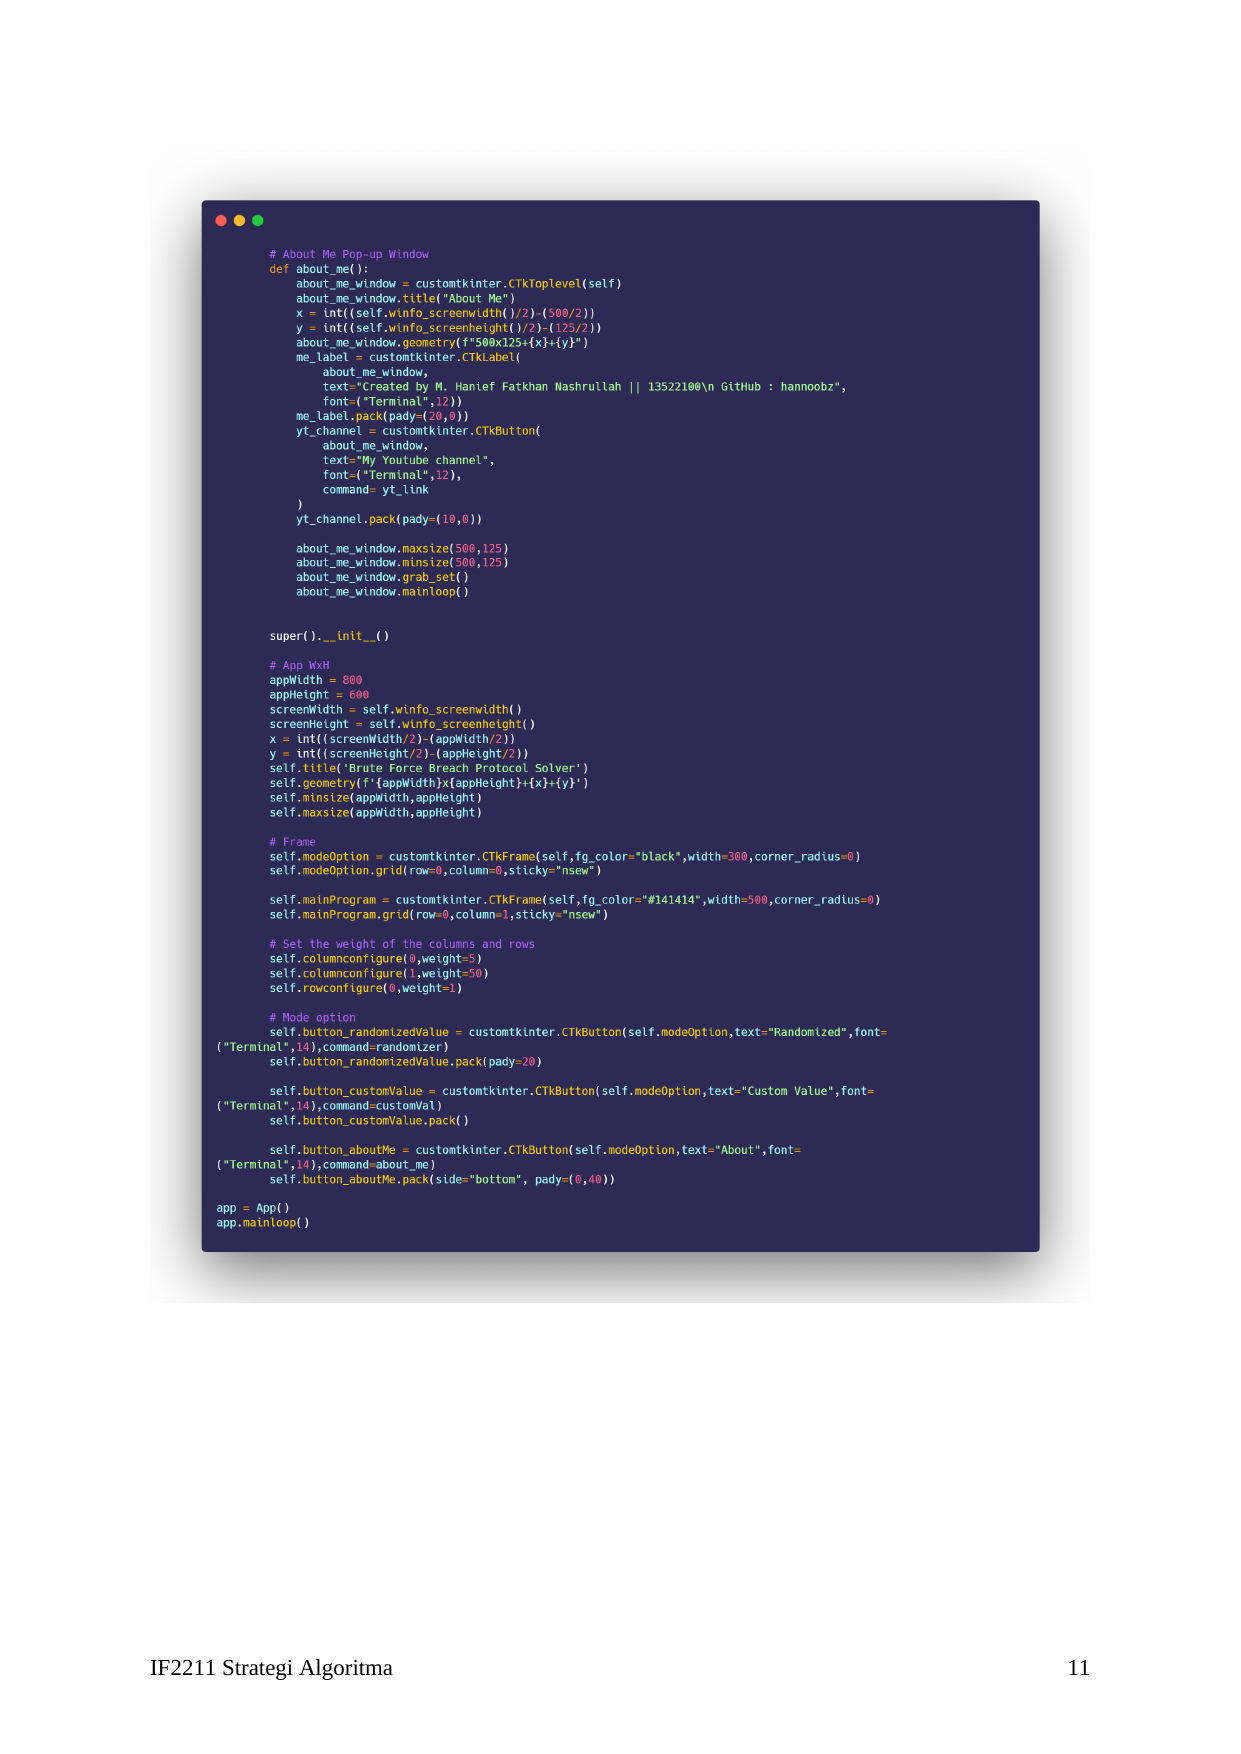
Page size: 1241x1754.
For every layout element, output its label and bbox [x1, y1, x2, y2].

picture [150, 150, 1091, 1303]
